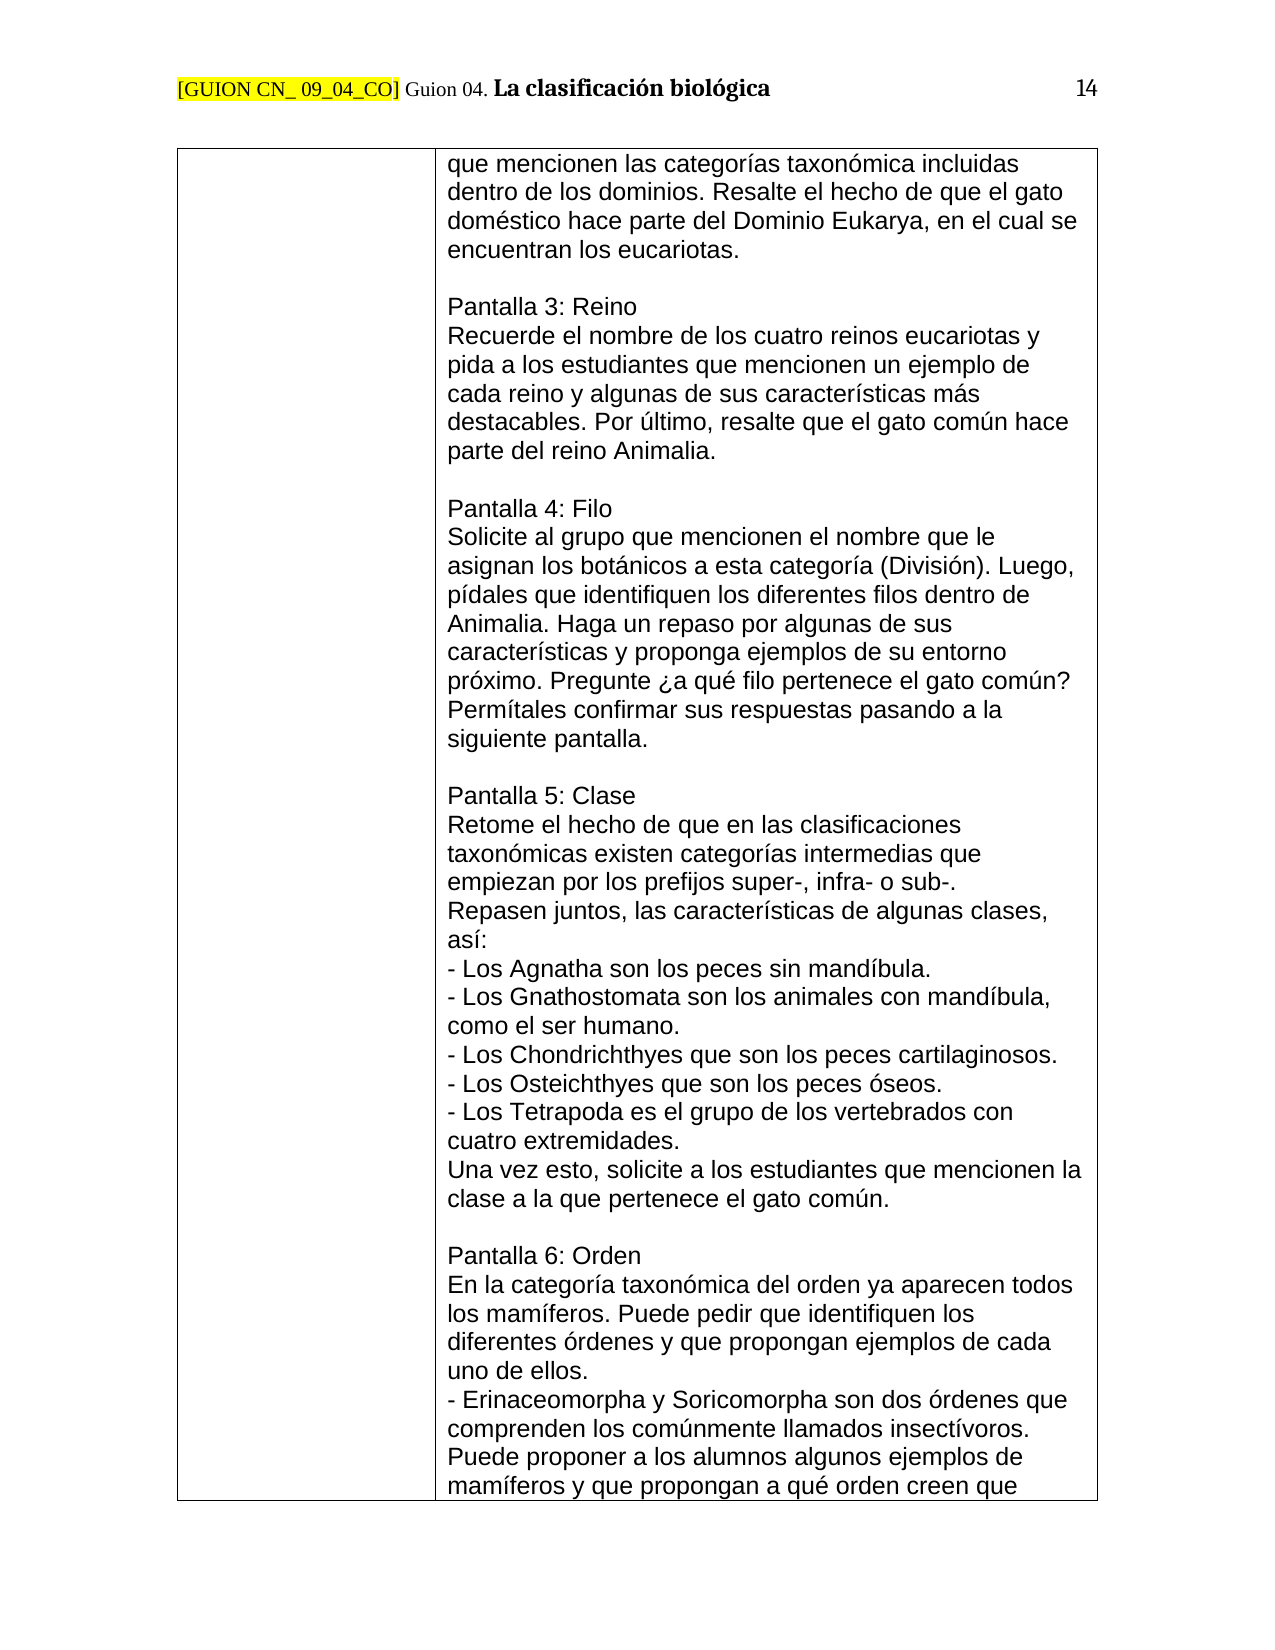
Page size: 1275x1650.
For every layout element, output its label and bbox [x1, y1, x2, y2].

table_cell [436, 149, 1097, 1500]
table_cell [178, 149, 435, 1500]
